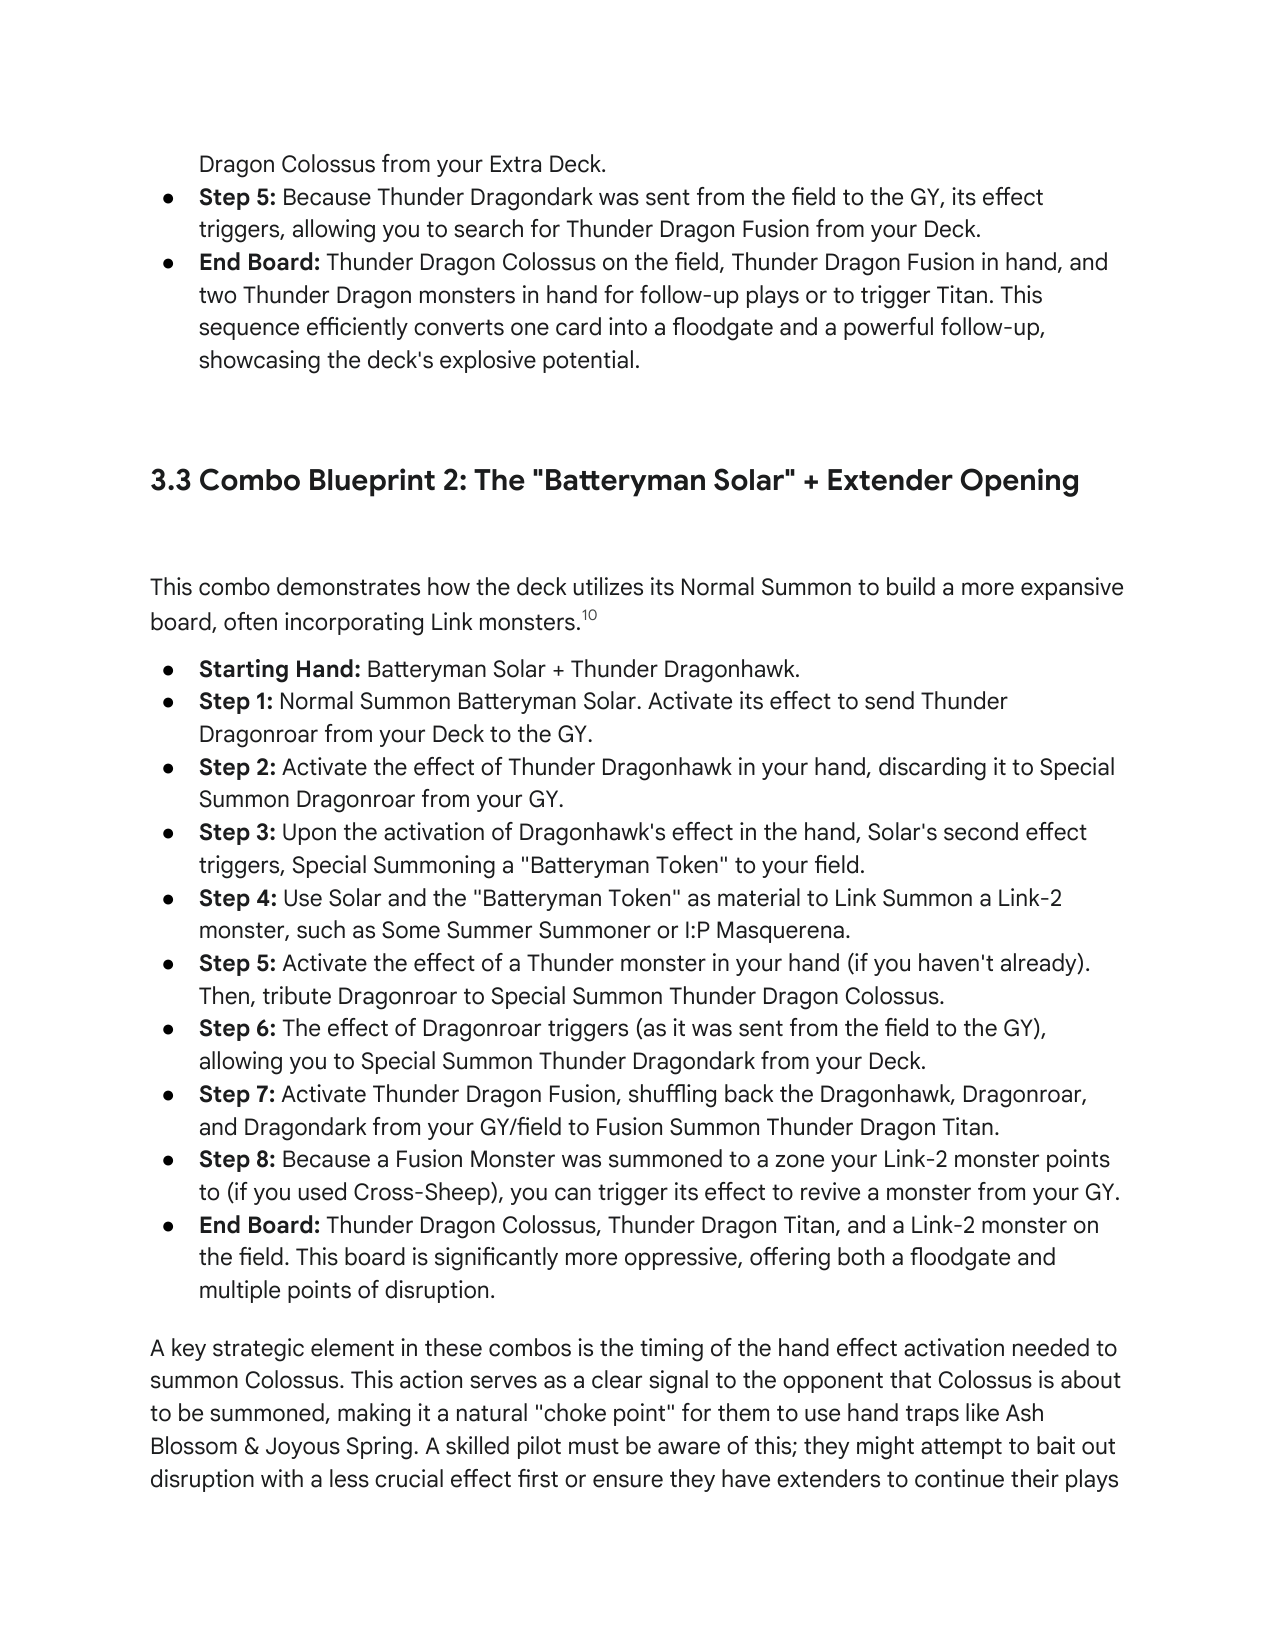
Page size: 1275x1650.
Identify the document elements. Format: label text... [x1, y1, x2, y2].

subtitle 3.3 Combo Blueprint 2: The "Batteryman Solar" + Extender Opening [150, 462, 1125, 498]
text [150, 1334, 1125, 1494]
list Step 5: Because Thunder Dragondark was sent from the field to the GY, its effect triggers, allowing you to search for Thunder Dragon Fusion from your Deck. [161, 183, 1125, 244]
list Step 2: Activate the effect of Thunder Dragonhawk in your hand, discarding it to Special Summon Dragonroar from your GY. [161, 753, 1125, 814]
text This combo demonstrates how the deck utilizes its Normal Summon to build a more expansive board, often incorporating Link monsters.10 [150, 573, 1125, 638]
list End Board: Thunder Dragon Colossus, Thunder Dragon Titan, and a Link-2 monster on the field. This board is significantly more oppressive, offering both a floodgate and multiple points of disruption. [161, 1211, 1125, 1305]
list Step 6: The effect of Dragonroar triggers (as it was sent from the field to the GY), allowing you to Special Summon Thunder Dragondark from your Deck. [161, 1015, 1125, 1076]
list Step 1: Normal Summon Batteryman Solar. Activate its effect to send Thunder Dragonroar from your Deck to the GY. [161, 688, 1125, 749]
list End Board: Thunder Dragon Colossus on the field, Thunder Dragon Fusion in hand, and two Thunder Dragon monsters in hand for follow-up plays or to trigger Titan. This sequence efficiently converts one card into a floodgate and a powerful follow-up, showcasing the deck's explosive potential. [161, 248, 1125, 375]
list Step 7: Activate Thunder Dragon Fusion, shuffling back the Dragonhawk, Dragonroar, and Dragondark from your GY/field to Fusion Summon Thunder Dragon Titan. [161, 1080, 1125, 1142]
list Starting Hand: Batteryman Solar + Thunder Dragonhawk. [161, 655, 1125, 684]
list Step 4: Use Solar and the "Batteryman Token" as material to Link Summon a Link-2 monster, such as Some Summer Summoner or I:P Masquerena. [161, 884, 1125, 945]
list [161, 150, 1125, 179]
list Step 3: Upon the activation of Dragonhawk's effect in the hand, Solar's second effect triggers, Special Summoning a "Batteryman Token" to your field. [161, 818, 1125, 880]
list Step 8: Because a Fusion Monster was summoned to a zone your Link-2 monster points to (if you used Cross-Sheep), you can trigger its effect to revive a monster from your GY. [161, 1146, 1125, 1207]
list Step 5: Activate the effect of a Thunder monster in your hand (if you haven't already). Then, tribute Dragonroar to Special Summon Thunder Dragon Colossus. [161, 949, 1125, 1011]
